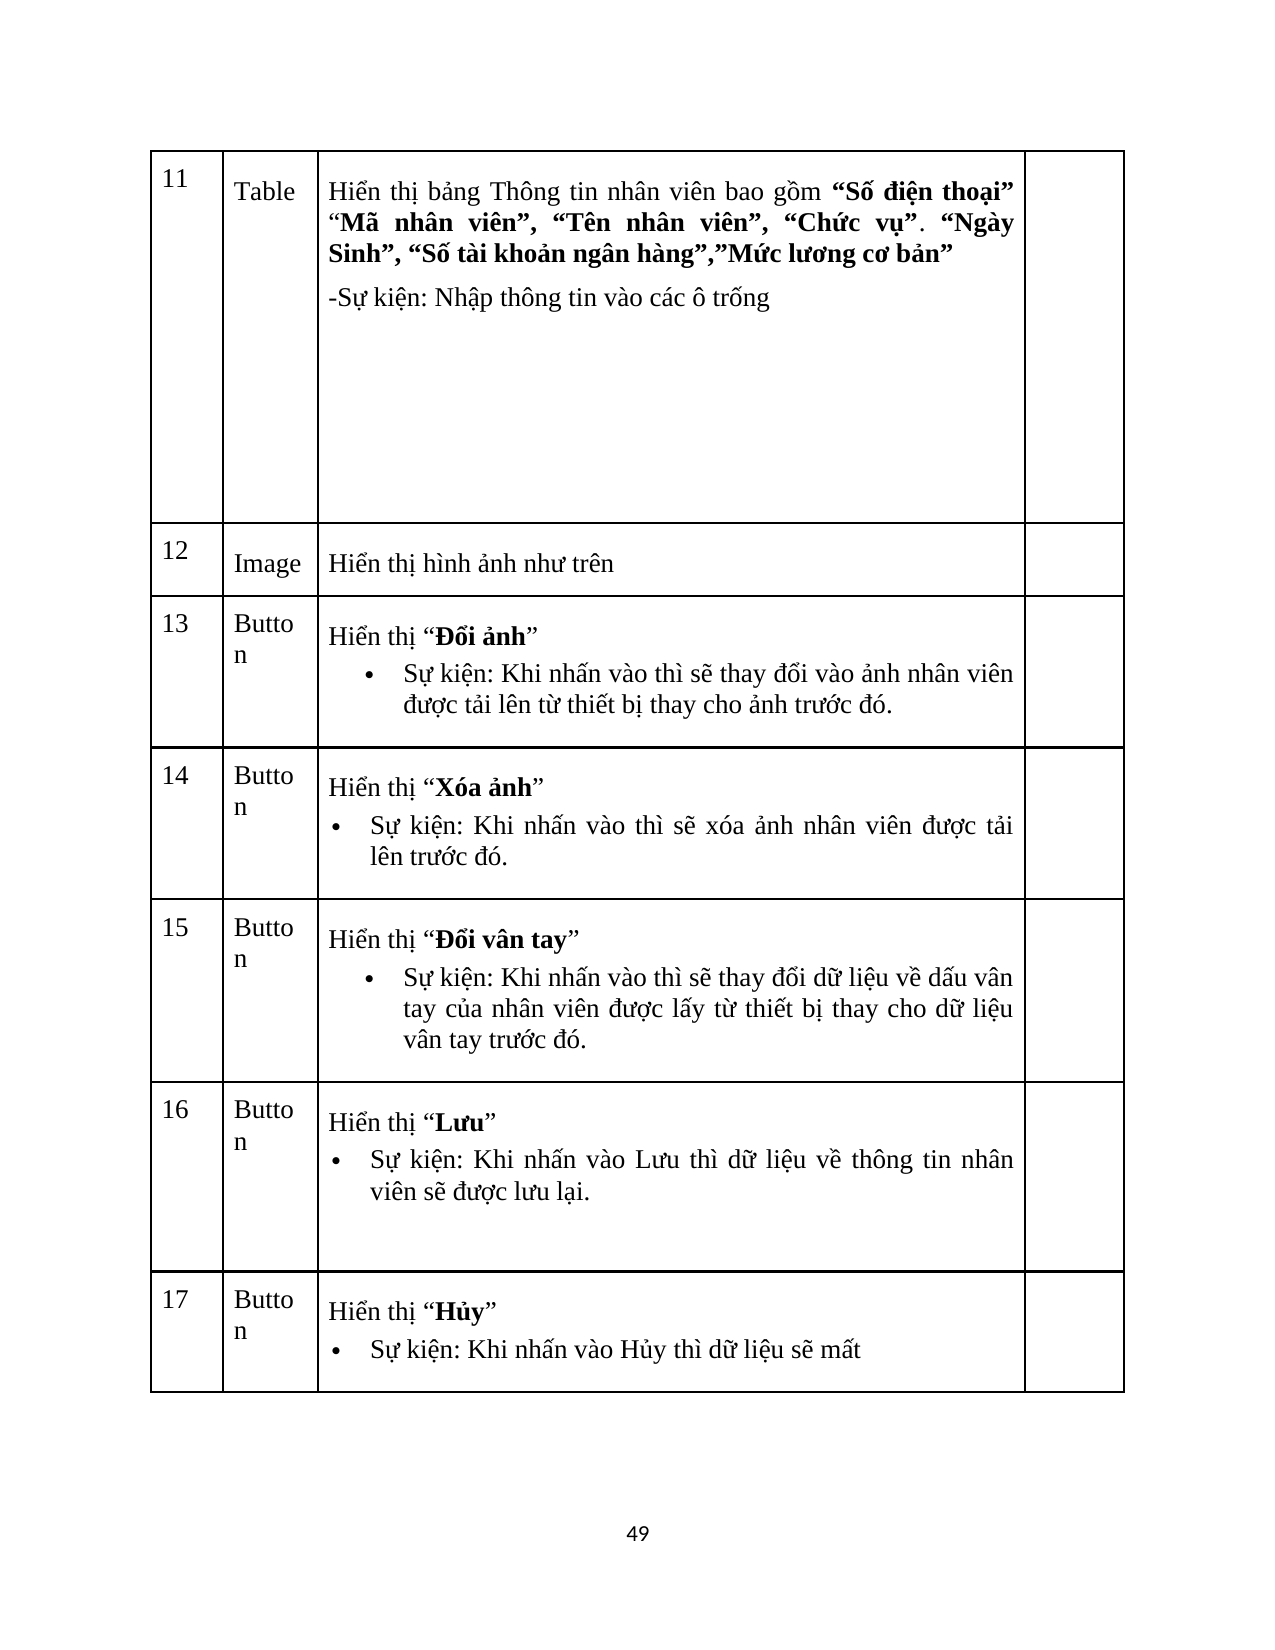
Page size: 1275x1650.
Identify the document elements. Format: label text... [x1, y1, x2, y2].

table_cell Button [224, 597, 317, 746]
table_cell [1026, 1083, 1123, 1270]
table_cell [1026, 152, 1123, 522]
table_cell [1026, 900, 1123, 1081]
table_cell Button [224, 1273, 317, 1391]
table_cell Hiển thị bảng Thông tin nhân viên bao gồm “Số điện thoại” “Mã nhân viên”, “Tên nhân viên”, “Chức vụ”. “Ngày Sinh”, “Số tài khoản ngân hàng”,”Mức lương cơ bản” -Sự kiện: Nhập thông tin vào các ô trống [319, 152, 1024, 522]
table_cell 16 [152, 1083, 222, 1270]
table_cell [1026, 597, 1123, 746]
table_cell Hiển thị hình ảnh như trên [319, 524, 1024, 595]
table_cell [1026, 1273, 1123, 1391]
table_cell 15 [152, 900, 222, 1081]
table_cell Hiển thị “Đổi vân tay” Sự kiện: Khi nhấn vào thì sẽ thay đổi dữ liệu về dấu vân tay của nhân viên được lấy từ thiết bị thay cho dữ liệu vân tay trước đó. [319, 900, 1024, 1081]
table_cell [1026, 749, 1123, 898]
table_cell 14 [152, 749, 222, 898]
table_cell Button [224, 1083, 317, 1270]
table_cell [1026, 524, 1123, 595]
table_cell Hiển thị “Hủy” Sự kiện: Khi nhấn vào Hủy thì dữ liệu sẽ mất [319, 1273, 1024, 1391]
table_cell Hiển thị “Đổi ảnh” Sự kiện: Khi nhấn vào thì sẽ thay đổi vào ảnh nhân viên được tải lên từ thiết bị thay cho ảnh trước đó. [319, 597, 1024, 746]
table_cell Button [224, 900, 317, 1081]
table_cell Hiển thị “Lưu” Sự kiện: Khi nhấn vào Lưu thì dữ liệu về thông tin nhân viên sẽ được lưu lại. [319, 1083, 1024, 1270]
table_cell Image [224, 524, 317, 595]
table_cell 12 [152, 524, 222, 595]
table_cell Button [224, 749, 317, 898]
table_cell Hiển thị “Xóa ảnh” Sự kiện: Khi nhấn vào thì sẽ xóa ảnh nhân viên được tải lên trước đó. [319, 749, 1024, 898]
table_cell 11 [152, 152, 222, 522]
table_cell 17 [152, 1273, 222, 1391]
table_cell 13 [152, 597, 222, 746]
table_cell Table [224, 152, 317, 522]
